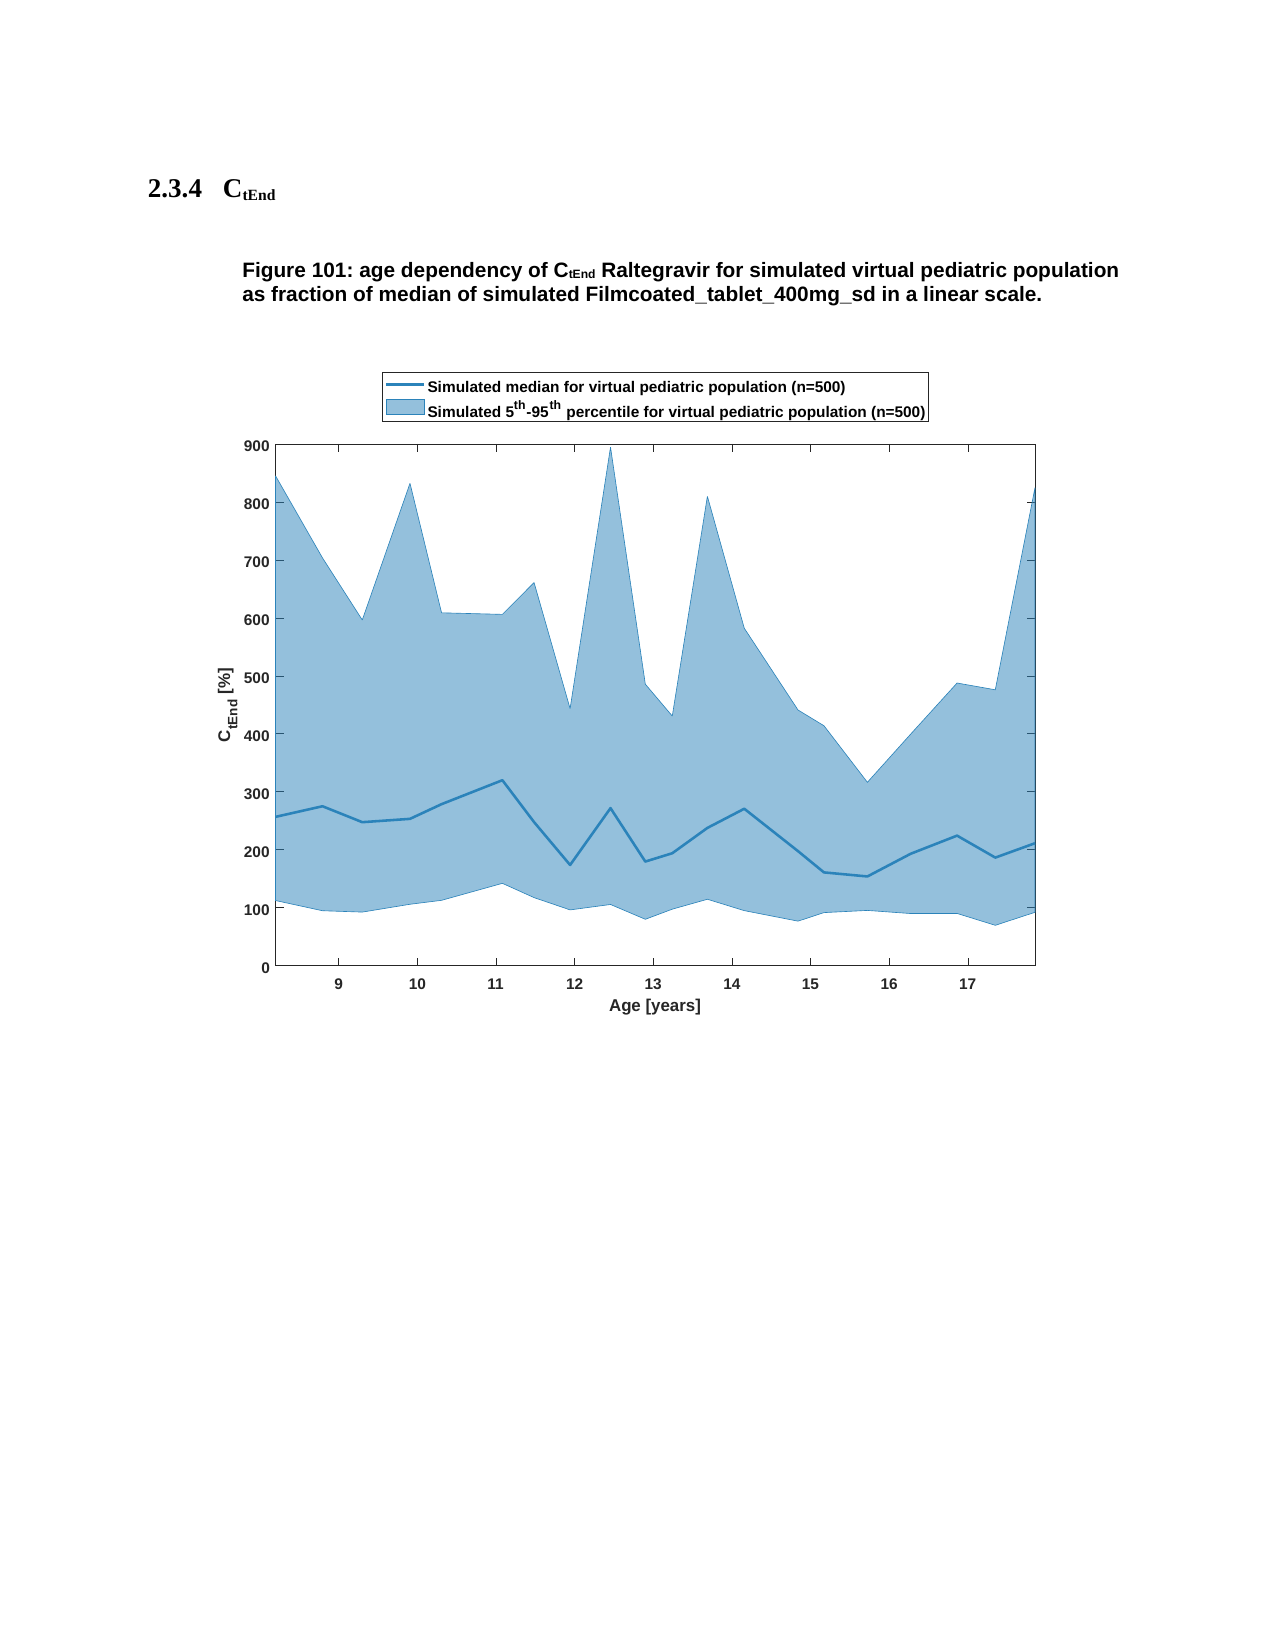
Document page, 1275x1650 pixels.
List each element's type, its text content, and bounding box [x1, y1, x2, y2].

subtitle CtEnd [148, 173, 1127, 204]
table_cell [1032, 494, 1036, 842]
table_cell [472, 582, 572, 709]
table_cell [277, 477, 412, 621]
